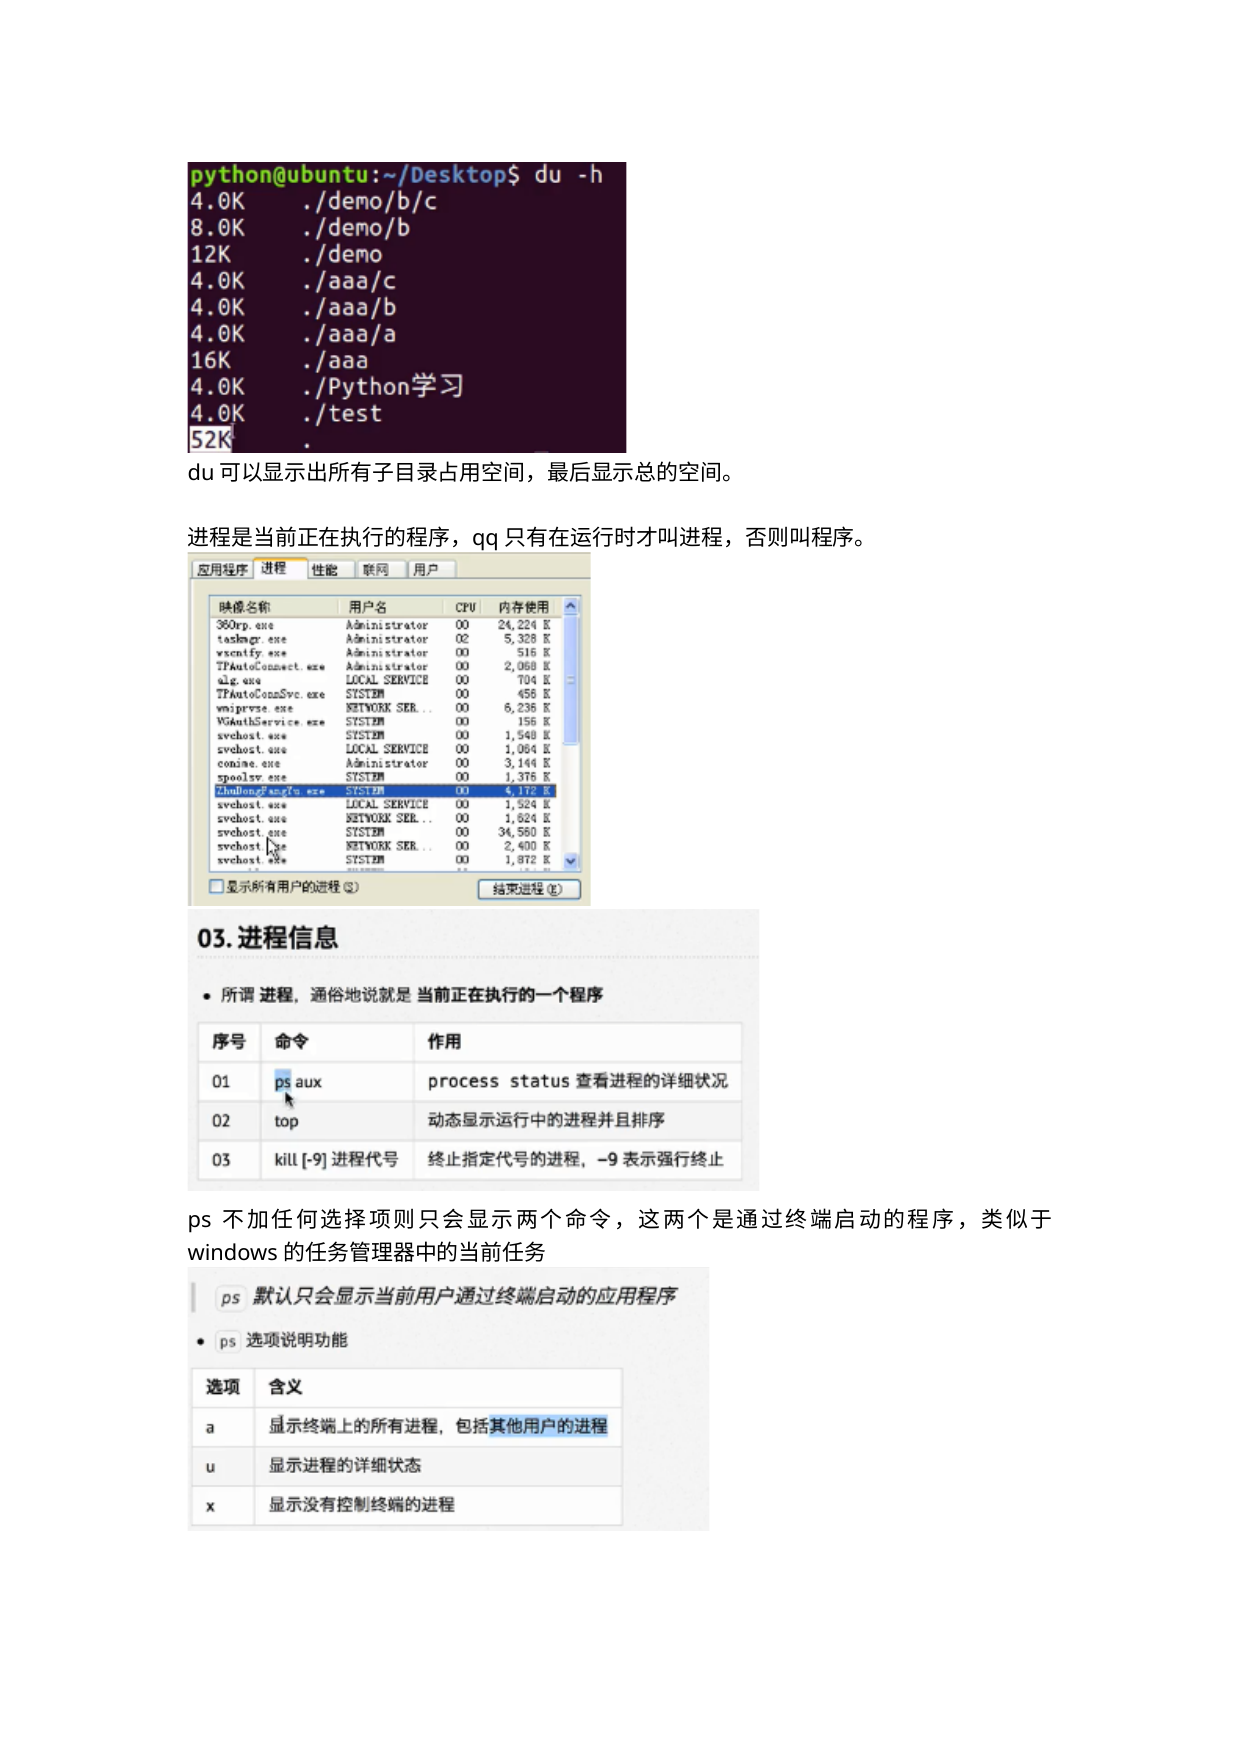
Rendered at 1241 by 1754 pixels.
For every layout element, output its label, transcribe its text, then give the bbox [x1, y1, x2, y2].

picture [187, 909, 760, 1191]
picture [187, 162, 627, 453]
text du可以显示出所有子目录占用空间，最后显示总的空间。 [187, 454, 1053, 487]
text ps 不加任何选择项则只会显示两个命令，这两个是通过终端启动的程序，类似于 windows 的任务管理器中的当前任务 [187, 1202, 1053, 1267]
picture [187, 1267, 710, 1531]
picture [187, 552, 591, 906]
text 进程是当前正在执行的程序，qq 只有在运行时才叫进程，否则叫程序。 [187, 519, 1053, 552]
